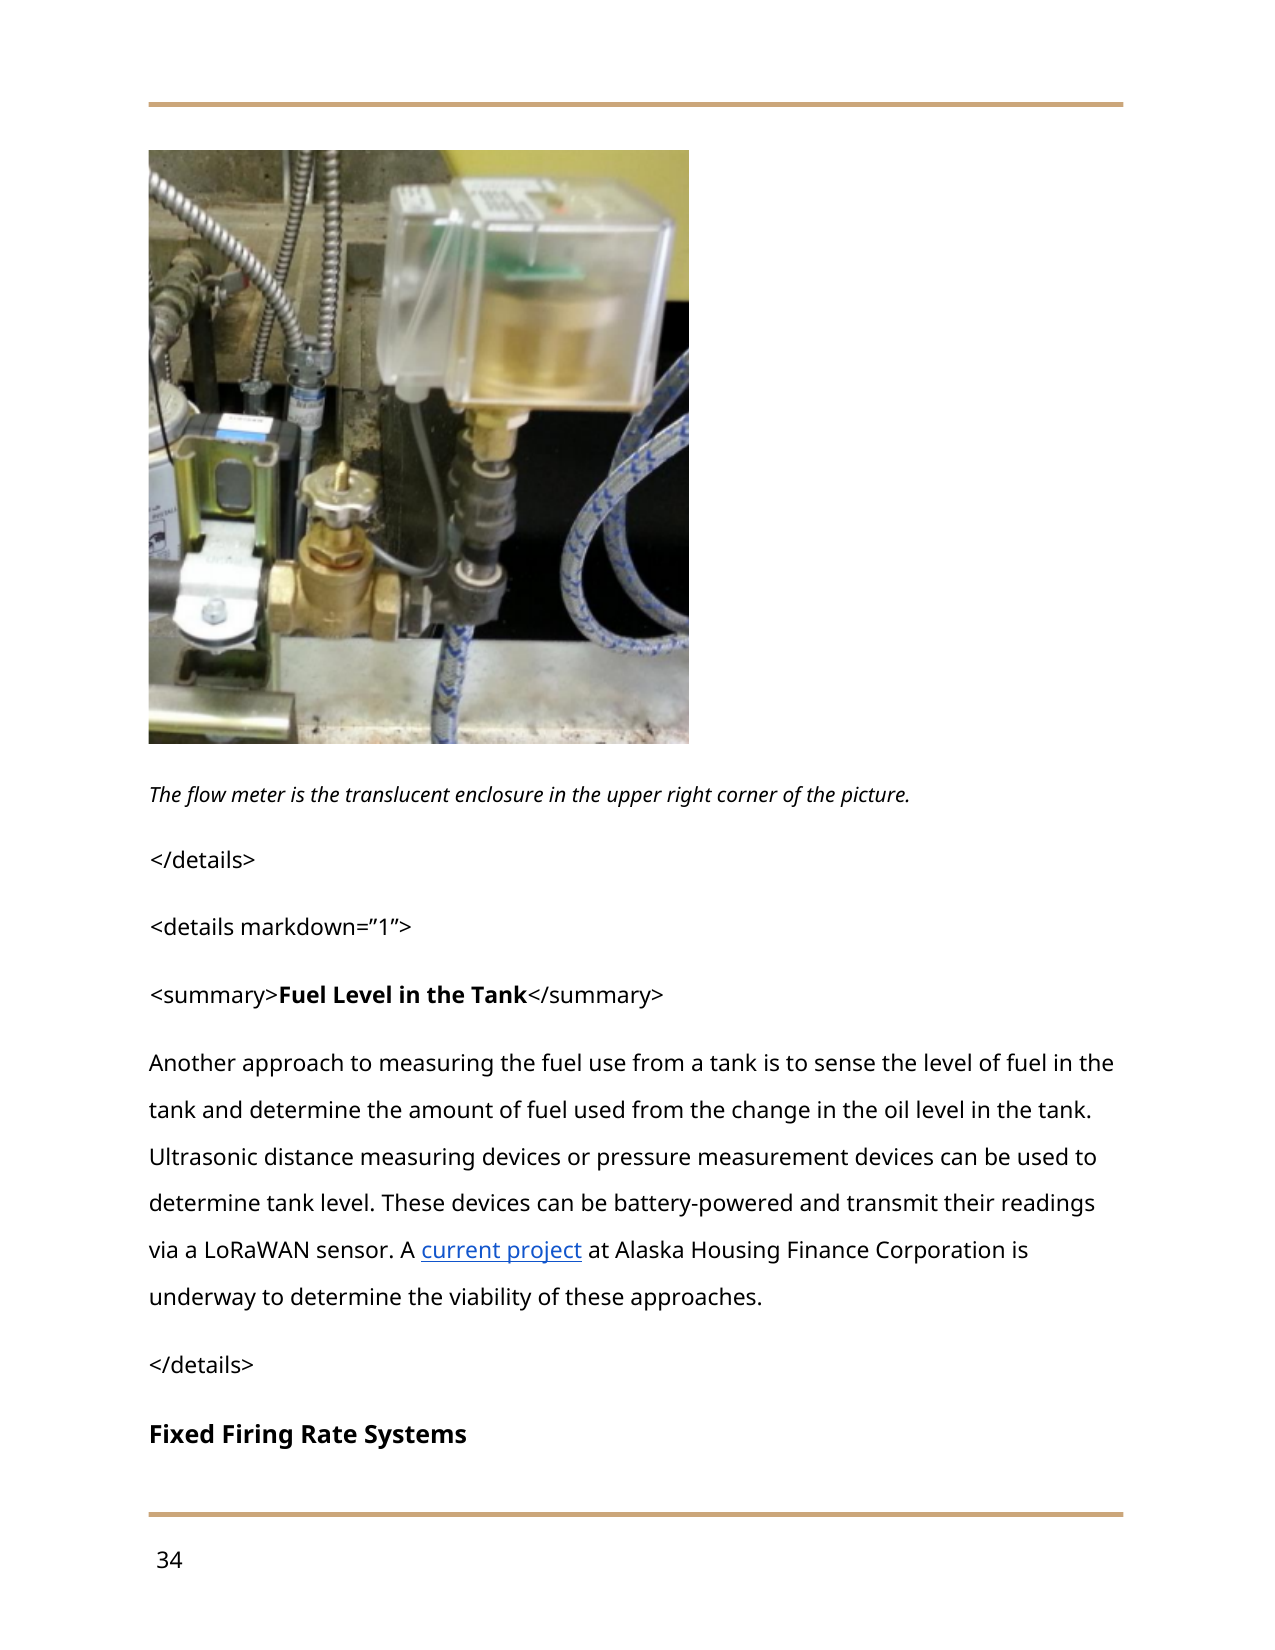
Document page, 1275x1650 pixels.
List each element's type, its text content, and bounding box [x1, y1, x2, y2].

text Fixed Firing Rate Systems [148, 1417, 1125, 1451]
text <details markdown=”1”> [150, 911, 1125, 943]
picture [148, 150, 689, 744]
text Another approach to measuring the fuel use from a tank is to sense the level of fuel in the tank and determine the amount of fuel used from the change in the oil level in the tank. Ultrasonic distance measuring devices or pressure measurement devices can be used to determine tank level. These devices can be battery-powered and transmit their readings via a LoRaWAN sensor. A current project at Alaska Housing Finance Corporation is underway to determine the viability of these approaches. [148, 1047, 1125, 1312]
picture [148, 102, 1124, 107]
text <summary>Fuel Level in the Tank</summary> [150, 979, 1125, 1010]
text The flow meter is the translucent enclosure in the upper right corner of the picture. [148, 780, 1125, 809]
text </details> [150, 844, 1125, 875]
picture [148, 1512, 1124, 1517]
text </details> [148, 1349, 1125, 1380]
